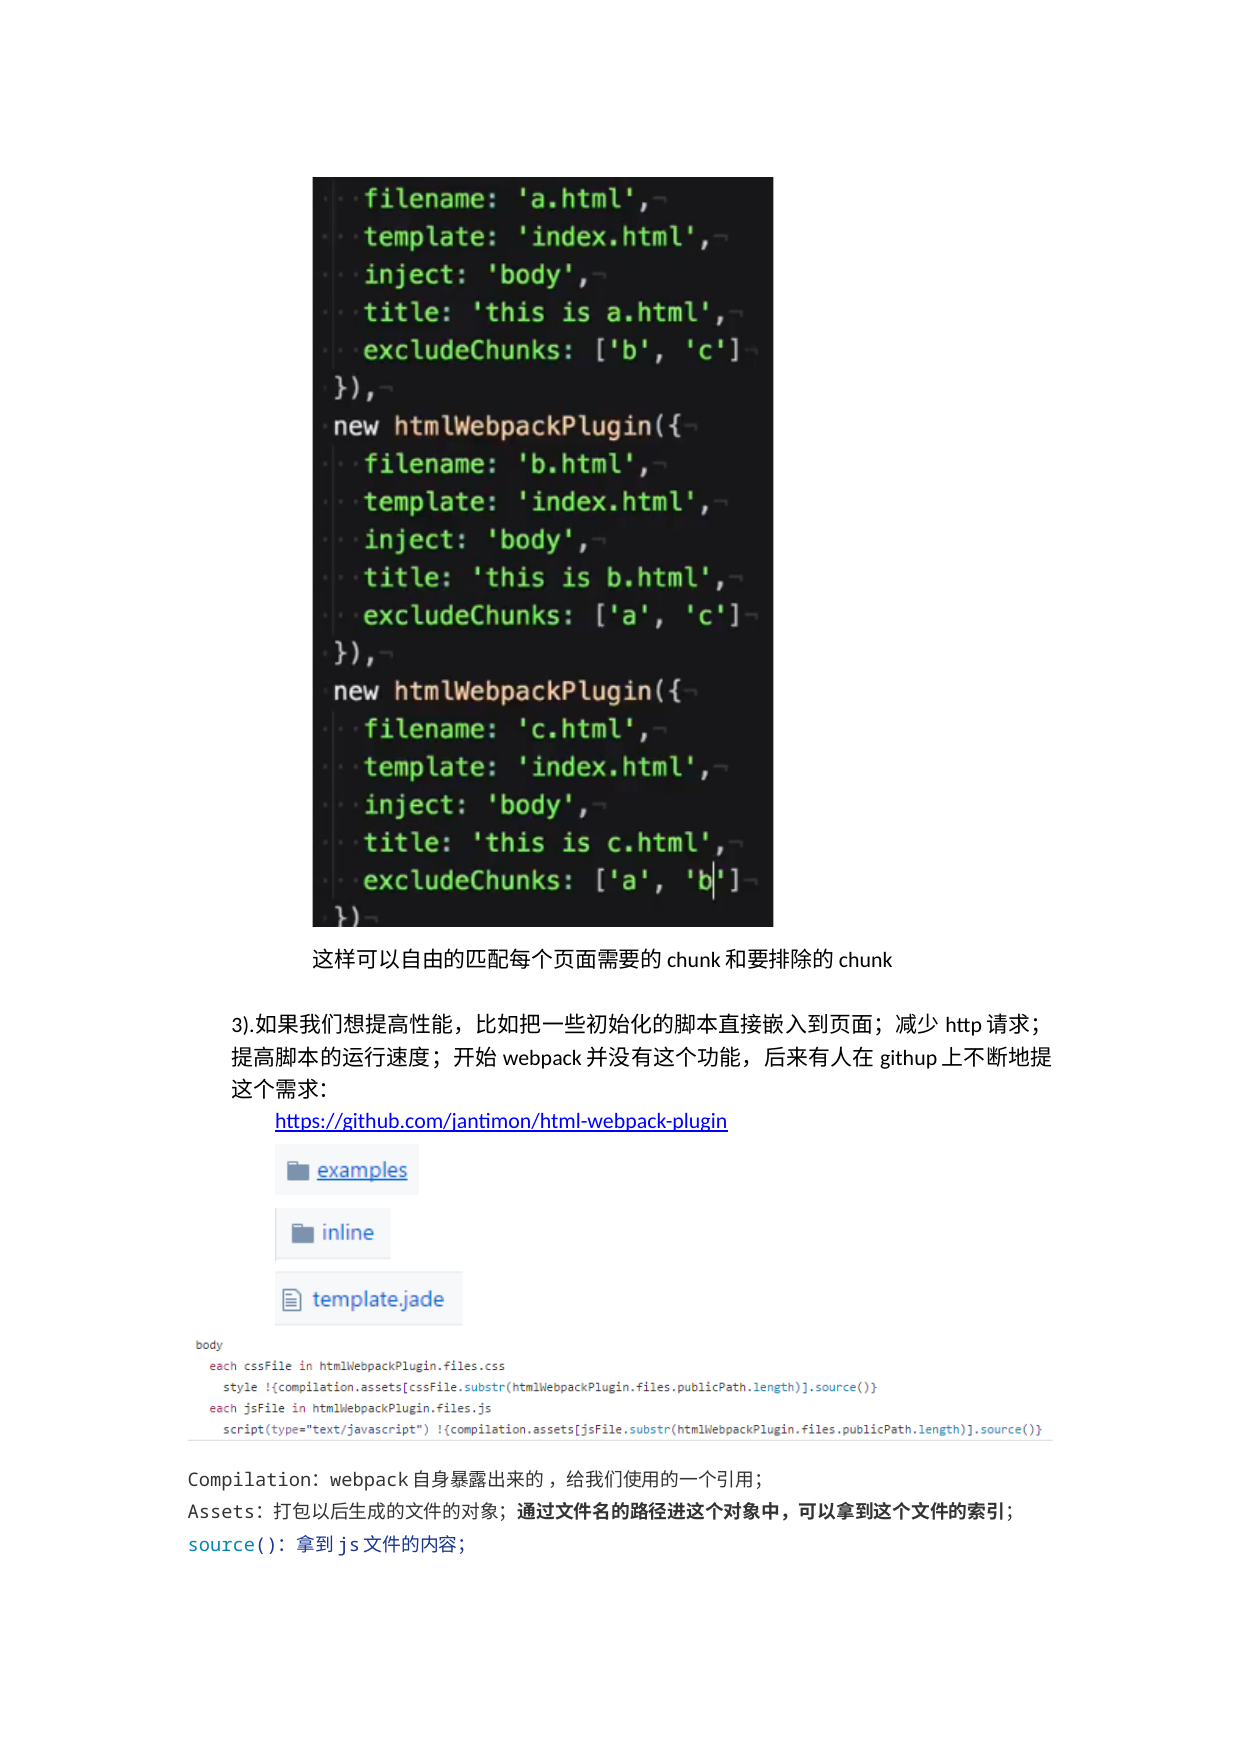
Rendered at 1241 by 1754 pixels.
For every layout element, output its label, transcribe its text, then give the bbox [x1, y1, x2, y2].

picture [275, 1144, 419, 1195]
text https://github.com/jantimon/html-webpack-plugin [231, 1104, 1053, 1137]
picture [275, 1270, 463, 1329]
text Assets：打包以后生成的文件的对象；通过文件名的路径进这个对象中，可以拿到这个文件的索引； [187, 1494, 1053, 1527]
picture [312, 177, 774, 927]
list 这样可以自由的匹配每个页面需要的chunk和要排除的chunk [312, 942, 1053, 974]
picture [187, 1332, 1053, 1443]
text Compilation：webpack自身暴露出来的 ，给我们使用的一个引用； [187, 1462, 1053, 1494]
text source()：拿到js文件的内容； [187, 1527, 1053, 1559]
text 3).如果我们想提高性能，比如把一些初始化的脚本直接嵌入到页面；减少http请求；提高脚本的运行速度；开始webpack并没有这个功能，后来有人在githup上不断地提这个需求： [231, 1007, 1053, 1104]
picture [275, 1208, 391, 1261]
